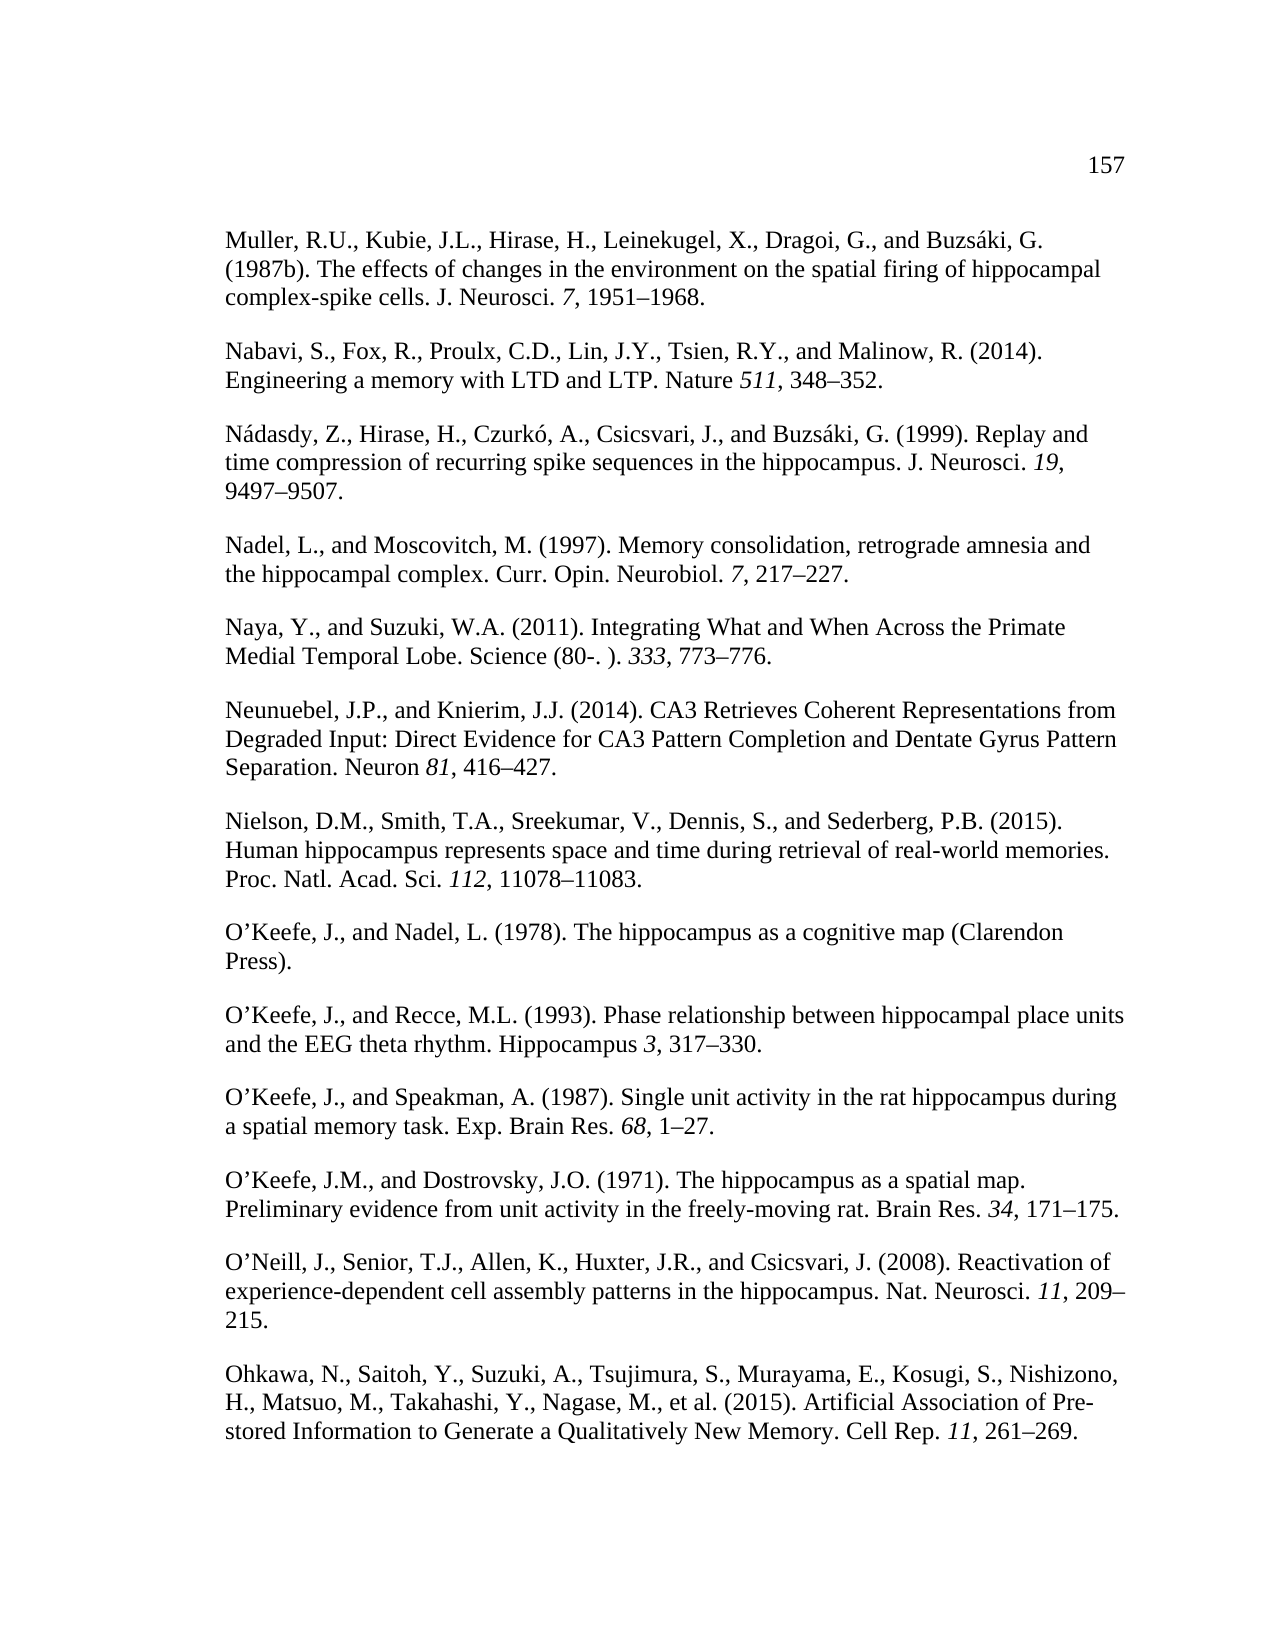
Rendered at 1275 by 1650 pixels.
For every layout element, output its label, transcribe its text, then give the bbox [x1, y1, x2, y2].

text Naya, Y., and Suzuki, W.A. (2011). Integrating What and When Across the Primate Medial Temporal Lobe. Science (80-. ). 333, 773–776. [225, 612, 1125, 670]
text Nielson, D.M., Smith, T.A., Sreekumar, V., Dennis, S., and Sederberg, P.B. (2015). Human hippocampus represents space and time during retrieval of real-world memories. Proc. Natl. Acad. Sci. 112, 11078–11083. [225, 806, 1125, 892]
text Ohkawa, N., Saitoh, Y., Suzuki, A., Tsujimura, S., Murayama, E., Kosugi, S., Nishizono, H., Matsuo, M., Takahashi, Y., Nagase, M., et al. (2015). Artificial Association of Pre-stored Information to Generate a Qualitatively New Memory. Cell Rep. 11, 261–269. [225, 1359, 1125, 1445]
text O’Keefe, J., and Nadel, L. (1978). The hippocampus as a cognitive map (Clarendon Press). [225, 917, 1125, 975]
text O’Neill, J., Senior, T.J., Allen, K., Huxter, J.R., and Csicsvari, J. (2008). Reactivation of experience-dependent cell assembly patterns in the hippocampus. Nat. Neurosci. 11, 209–215. [225, 1247, 1125, 1334]
text Muller, R.U., Kubie, J.L., Hirase, H., Leinekugel, X., Dragoi, G., and Buzsáki, G. (1987b). The effects of changes in the environment on the spatial firing of hippocampal complex-spike cells. J. Neurosci. 7, 1951–1968. [225, 225, 1125, 311]
text Neunuebel, J.P., and Knierim, J.J. (2014). CA3 Retrieves Coherent Representations from Degraded Input: Direct Evidence for CA3 Pattern Completion and Dentate Gyrus Pattern Separation. Neuron 81, 416–427. [225, 695, 1125, 781]
text O’Keefe, J.M., and Dostrovsky, J.O. (1971). The hippocampus as a spatial map. Preliminary evidence from unit activity in the freely-moving rat. Brain Res. 34, 171–175. [225, 1165, 1125, 1222]
text Nádasdy, Z., Hirase, H., Czurkó, A., Csicsvari, J., and Buzsáki, G. (1999). Replay and time compression of recurring spike sequences in the hippocampus. J. Neurosci. 19, 9497–9507. [225, 419, 1125, 505]
text Nabavi, S., Fox, R., Proulx, C.D., Lin, J.Y., Tsien, R.Y., and Malinow, R. (2014). Engineering a memory with LTD and LTP. Nature 511, 348–352. [225, 336, 1125, 394]
text Nadel, L., and Moscovitch, M. (1997). Memory consolidation, retrograde amnesia and the hippocampal complex. Curr. Opin. Neurobiol. 7, 217–227. [225, 530, 1125, 587]
text O’Keefe, J., and Recce, M.L. (1993). Phase relationship between hippocampal place units and the EEG theta rhythm. Hippocampus 3, 317–330. [225, 1000, 1125, 1057]
text O’Keefe, J., and Speakman, A. (1987). Single unit activity in the rat hippocampus during a spatial memory task. Exp. Brain Res. 68, 1–27. [225, 1082, 1125, 1140]
